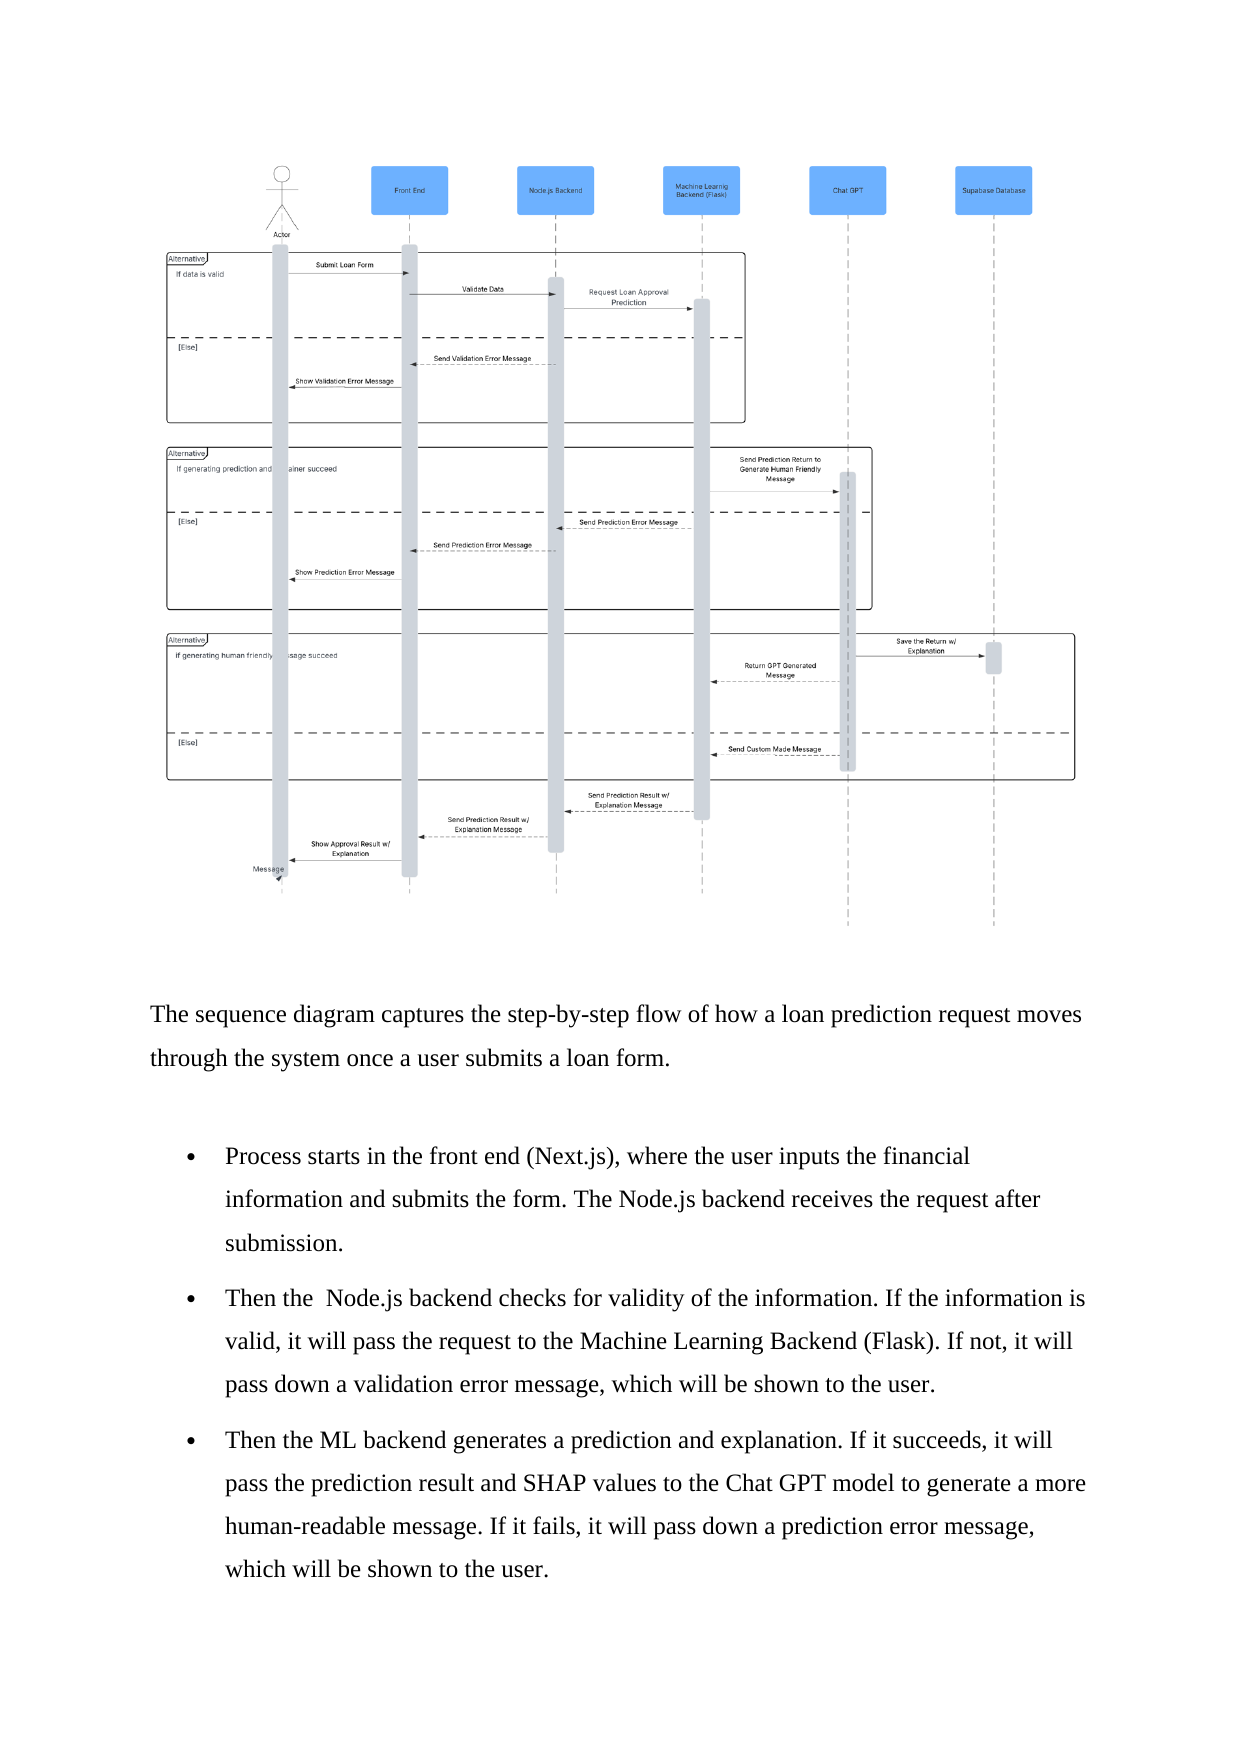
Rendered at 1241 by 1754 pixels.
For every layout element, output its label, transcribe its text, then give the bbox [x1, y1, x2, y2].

list Process starts in the front end (Next.js), where the user inputs the financial information and submits the form. The Node.js backend receives the request after submission. [187, 1141, 1090, 1256]
text The sequence diagram captures the step-by-step flow of how a loan prediction request moves through the system once a user submits a loan form. [150, 999, 1090, 1071]
list Then the Node.js backend checks for validity of the information. If the information is valid, it will pass the request to the Machine Learning Backend (Flask). If not, it will pass down a validation error message, which will be shown to the user. [187, 1283, 1090, 1398]
picture [150, 150, 1091, 942]
list Then the ML backend generates a prediction and explanation. If it succeeds, it will pass the prediction result and SHAP values to the Chat GPT model to generate a more human-readable message. If it fails, it will pass down a prediction error message, which will be shown to the user. [187, 1425, 1090, 1583]
